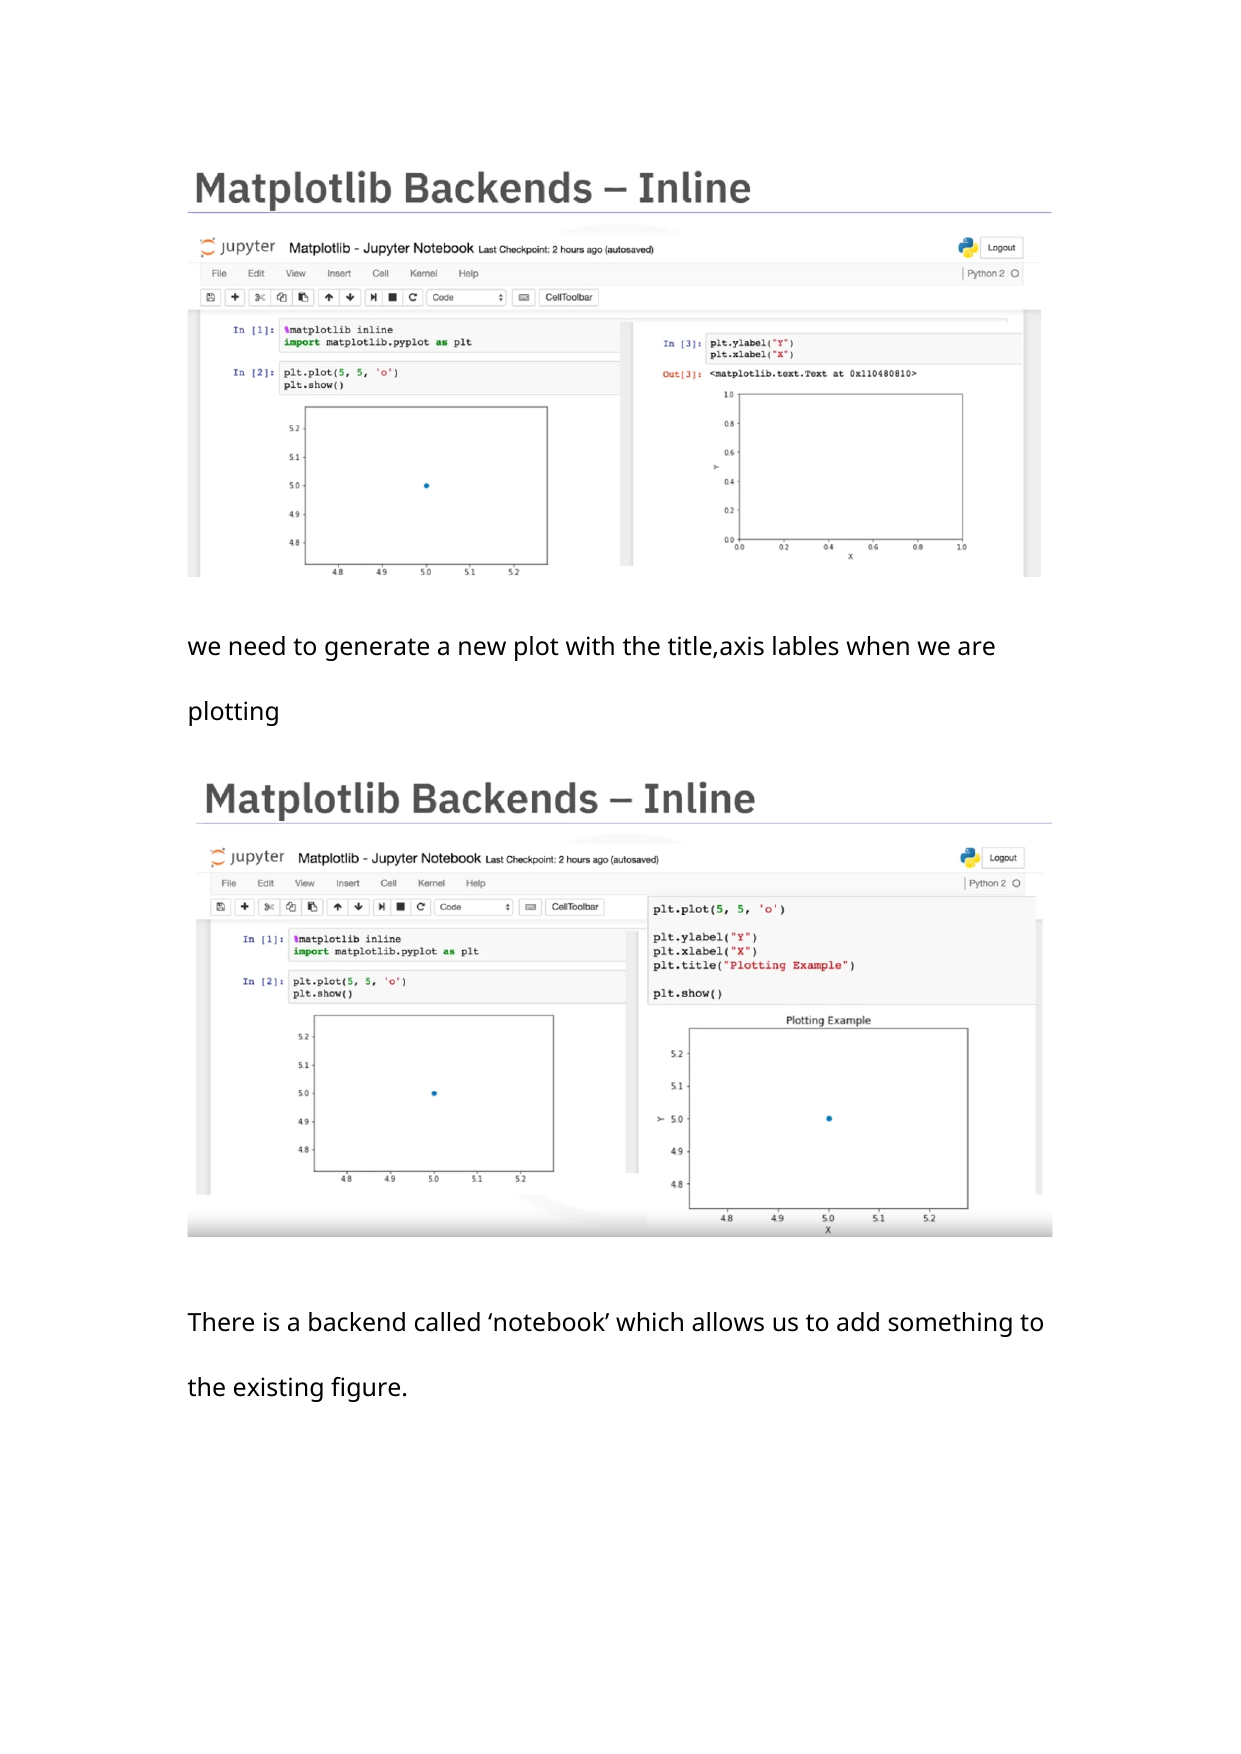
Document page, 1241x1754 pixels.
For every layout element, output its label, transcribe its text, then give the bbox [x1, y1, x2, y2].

text we need to generate a new plot with the title,axis lables when we are plotting [187, 614, 1053, 744]
picture [187, 162, 1052, 577]
text There is a backend called ‘notebook’ which allows us to add something to the existing figure. [187, 1289, 1053, 1419]
picture [187, 772, 1053, 1237]
